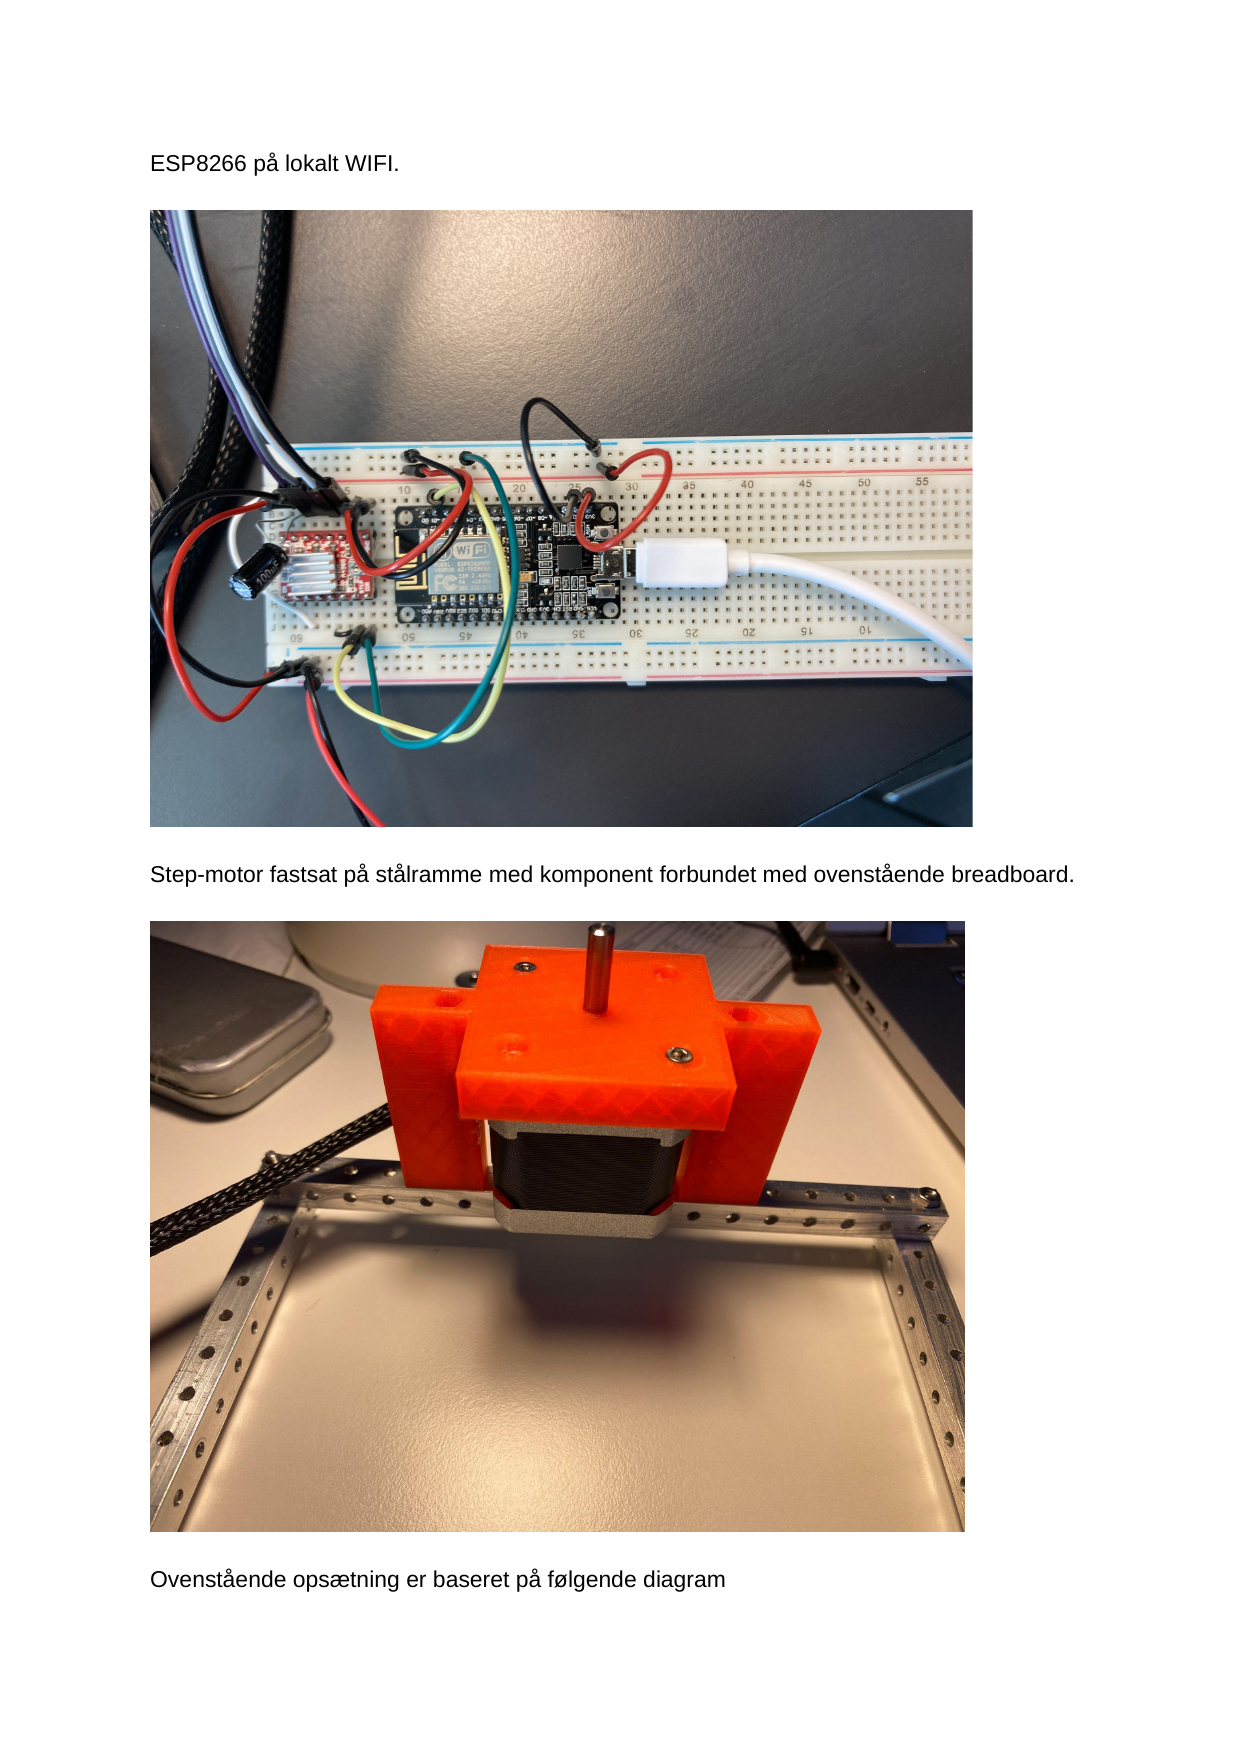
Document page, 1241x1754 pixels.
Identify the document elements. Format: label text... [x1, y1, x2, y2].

text Ovenstående opsætning er baseret på følgende diagram [150, 1566, 1090, 1592]
picture [150, 210, 973, 827]
text ESP8266 på lokalt WIFI. [150, 150, 1090, 176]
picture [150, 921, 965, 1532]
text Step-motor fastsat på stålramme med komponent forbundet med ovenstående breadboard. [150, 861, 1090, 887]
